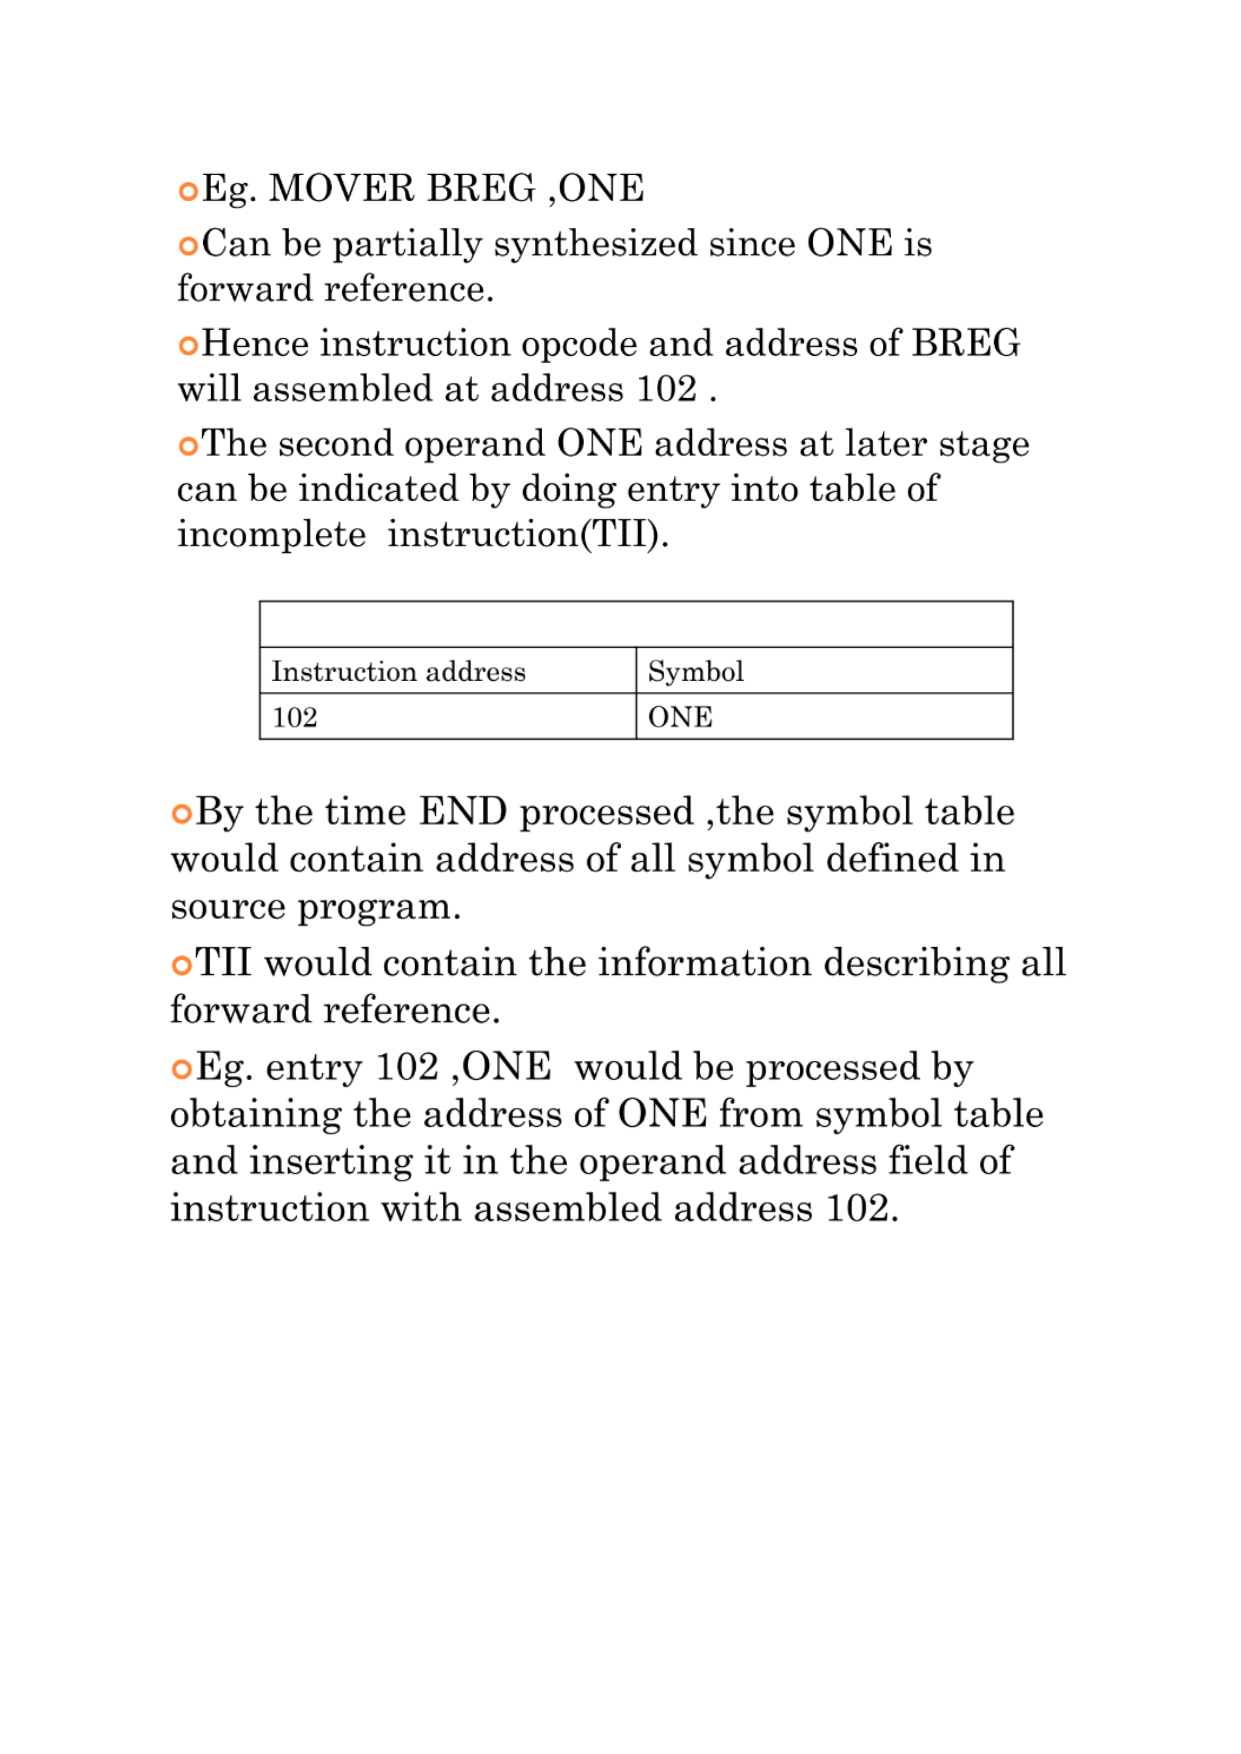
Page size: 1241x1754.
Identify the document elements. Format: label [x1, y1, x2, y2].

picture [150, 150, 1091, 767]
picture [150, 768, 1091, 1252]
